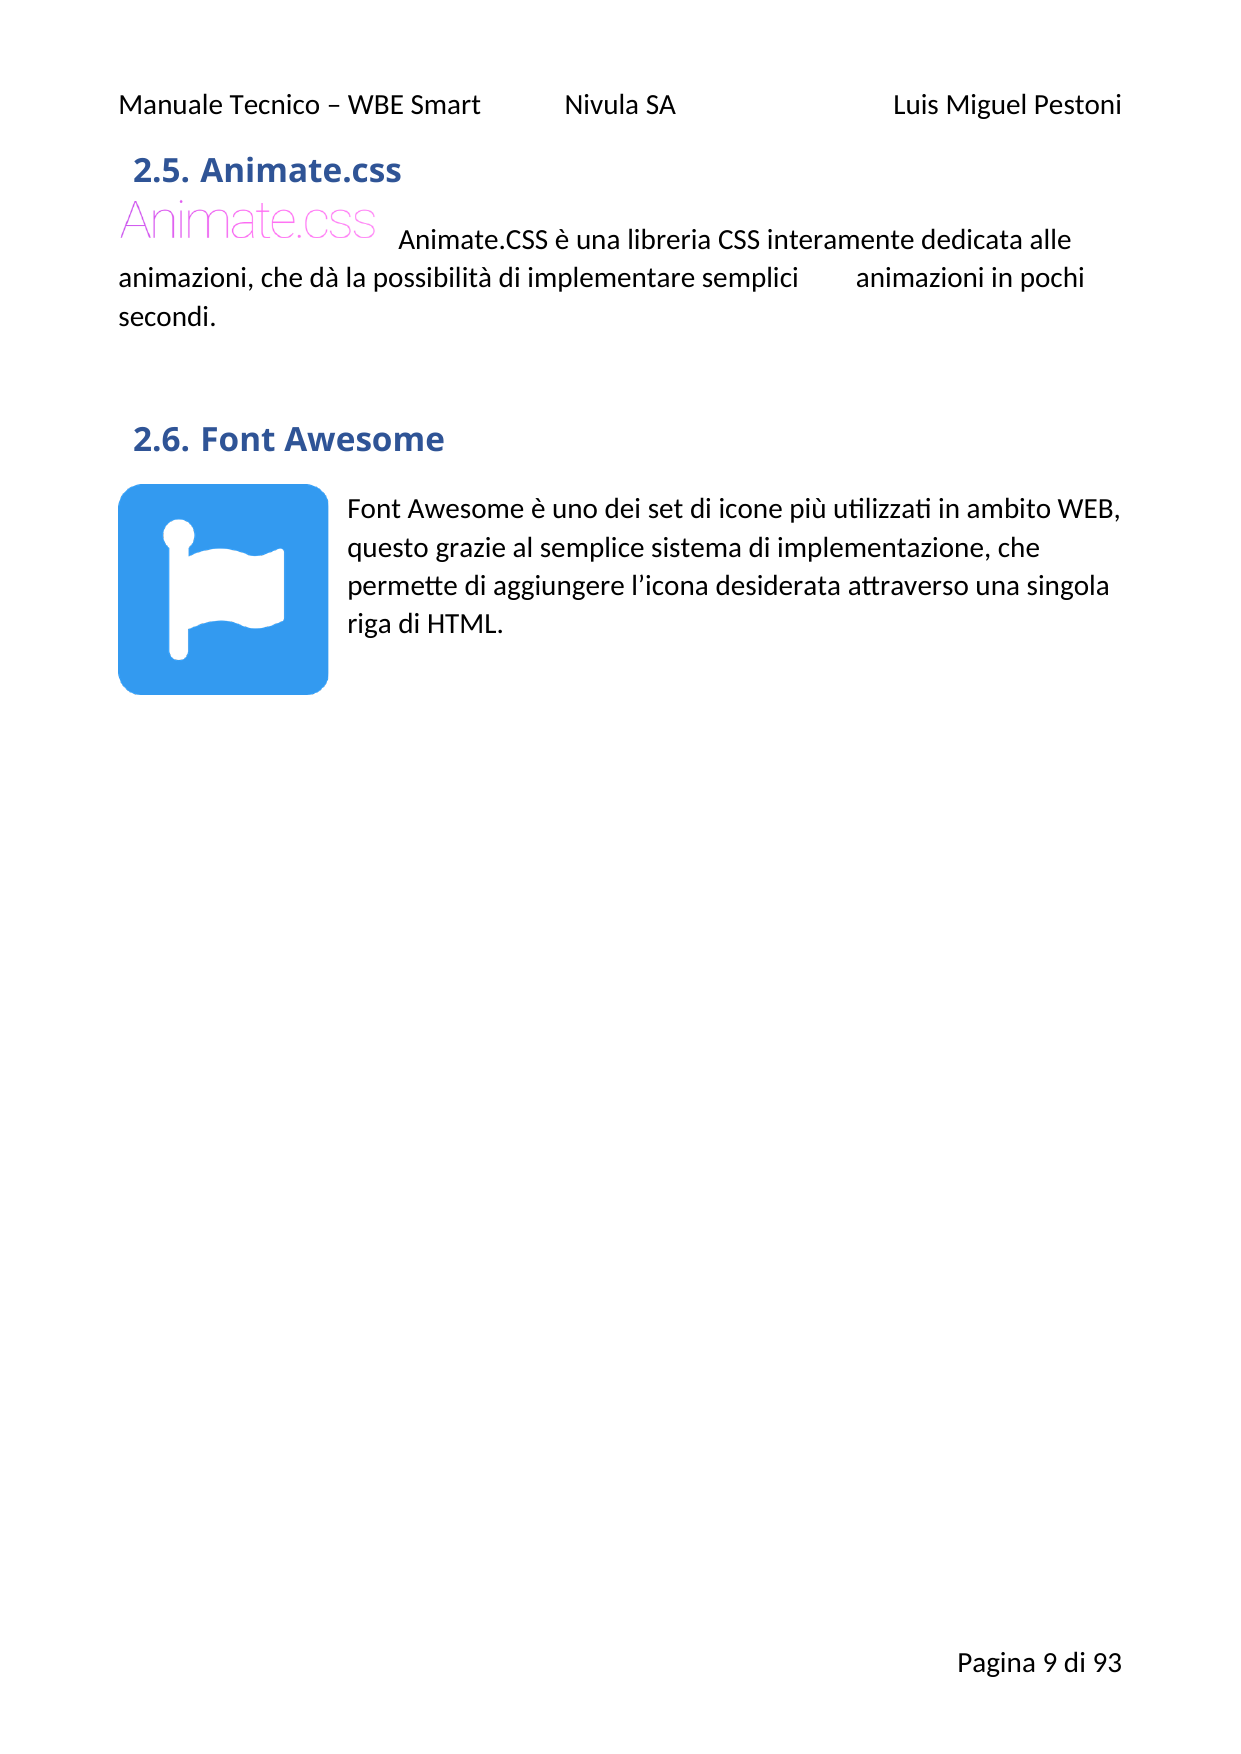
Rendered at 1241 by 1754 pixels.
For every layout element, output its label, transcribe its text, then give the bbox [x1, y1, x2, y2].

picture [118, 484, 329, 695]
subtitle Font Awesome [133, 416, 1122, 462]
text Font Awesome è uno dei set di icone più utilizzati in ambito WEB, questo grazie al semplice sistema di implementazione, che permette di aggiungere l’icona desiderata attraverso una singola riga di HTML. [329, 490, 1122, 641]
text Animate.CSS è una libreria CSS interamente dedicata alle animazioni, che dà la possibilità di implementare semplici animazioni in pochi secondi. [118, 221, 1122, 333]
subtitle Animate.css [133, 147, 1122, 192]
picture [115, 192, 380, 244]
